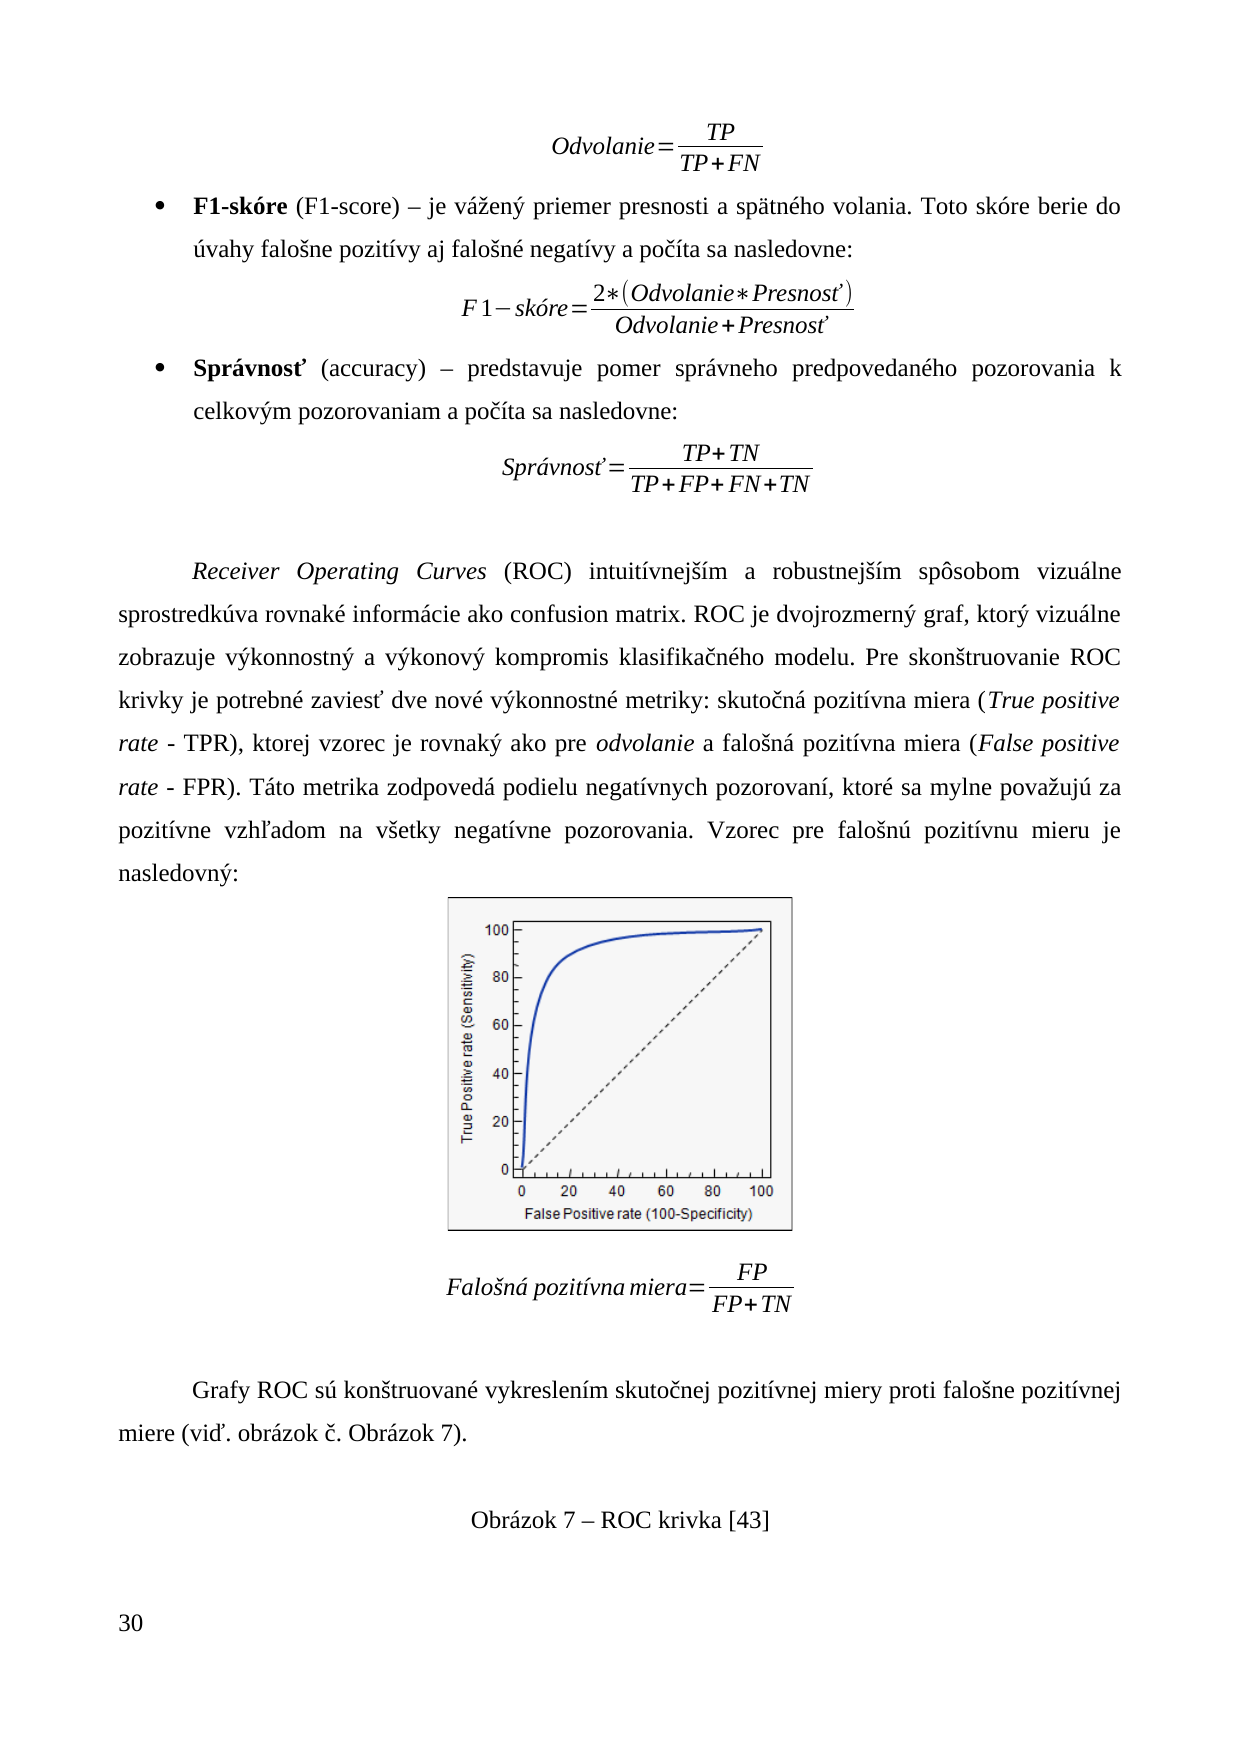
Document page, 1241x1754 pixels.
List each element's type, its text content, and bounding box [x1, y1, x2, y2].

list F1-skóre (F1-score) – je vážený priemer presnosti a spätného volania. Toto skóre berie do úvahy falošne pozitívy aj falošné negatívy a počíta sa nasledovne: [156, 191, 1122, 263]
list Správnosť (accuracy) – predstavuje pomer správneho predpovedaného pozorovania k celkovým pozorovaniam a počíta sa nasledovne: [156, 353, 1122, 425]
picture [447, 897, 793, 1231]
text Receiver Operating Curves (ROC) intuitívnejším a robustnejším spôsobom vizuálne sprostredkúva rovnaké informácie ako confusion matrix. ROC je dvojrozmerný graf, ktorý vizuálne zobrazuje výkonnostný a výkonový kompromis klasifikačného modelu. Pre skonštruovanie ROC krivky je potrebné zaviesť dve nové výkonnostné metriky: skutočná pozitívna miera (True positive rate - TPR), ktorej vzorec je rovnaký ako pre odvolanie a falošná pozitívna miera (False positive rate - FPR). Táto metrika zodpovedá podielu negatívnych pozorovaní, ktoré sa mylne považujú za pozitívne vzhľadom na všetky negatívne pozorovania. Vzorec pre falošnú pozitívnu mieru je nasledovný: [118, 556, 1122, 887]
text Grafy ROC sú konštruované vykreslením skutočnej pozitívnej miery proti falošne pozitívnej miere (viď. obrázok č. 7). [118, 1375, 1122, 1447]
